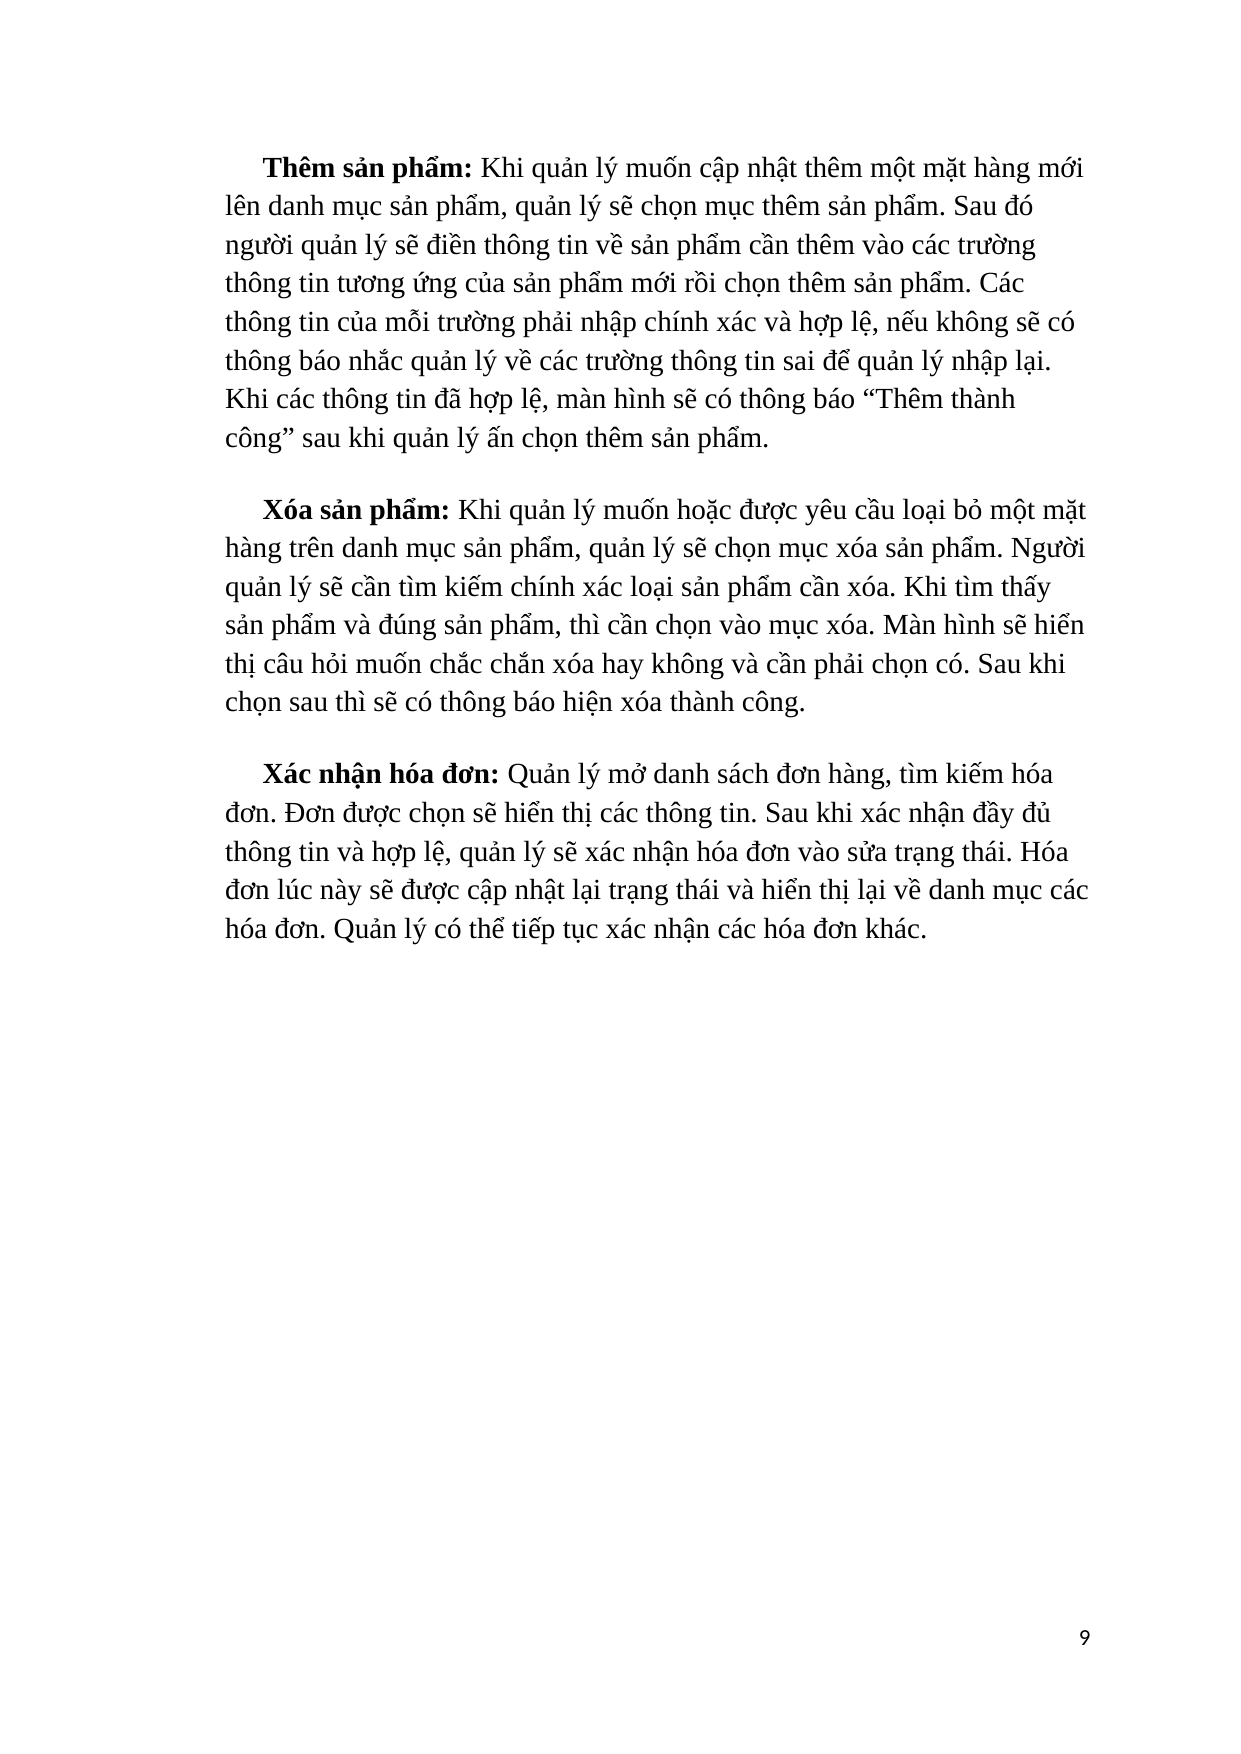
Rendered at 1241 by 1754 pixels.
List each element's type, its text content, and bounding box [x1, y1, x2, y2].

text Xác nhận hóa đơn: Quản lý mở danh sách đơn hàng, tìm kiếm hóa đơn. Đơn được chọn sẽ hiển thị các thông tin. Sau khi xác nhận đầy đủ thông tin và hợp lệ, quản lý sẽ xác nhận hóa đơn vào sửa trạng thái. Hóa đơn lúc này sẽ được cập nhật lại trạng thái và hiển thị lại về danh mục các hóa đơn. Quản lý có thể tiếp tục xác nhận các hóa đơn khác. [225, 757, 1090, 944]
text Xóa sản phẩm: Khi quản lý muốn hoặc được yêu cầu loại bỏ một mặt hàng trên danh mục sản phẩm, quản lý sẽ chọn mục xóa sản phẩm. Người quản lý sẽ cần tìm kiếm chính xác loại sản phẩm cần xóa. Khi tìm thấy sản phẩm và đúng sản phẩm, thì cần chọn vào mục xóa. Màn hình sẽ hiển thị câu hỏi muốn chắc chắn xóa hay không và cần phải chọn có. Sau khi chọn sau thì sẽ có thông báo hiện xóa thành công. [225, 492, 1090, 718]
text Thêm sản phẩm: Khi quản lý muốn cập nhật thêm một mặt hàng mới lên danh mục sản phẩm, quản lý sẽ chọn mục thêm sản phẩm. Sau đó người quản lý sẽ điền thông tin về sản phẩm cần thêm vào các trường thông tin tương ứng của sản phẩm mới rồi chọn thêm sản phẩm. Các thông tin của mỗi trường phải nhập chính xác và hợp lệ, nếu không sẽ có thông báo nhắc quản lý về các trường thông tin sai để quản lý nhập lại. Khi các thông tin đã hợp lệ, màn hình sẽ có thông báo “Thêm thành công” sau khi quản lý ấn chọn thêm sản phẩm. [225, 150, 1090, 453]
